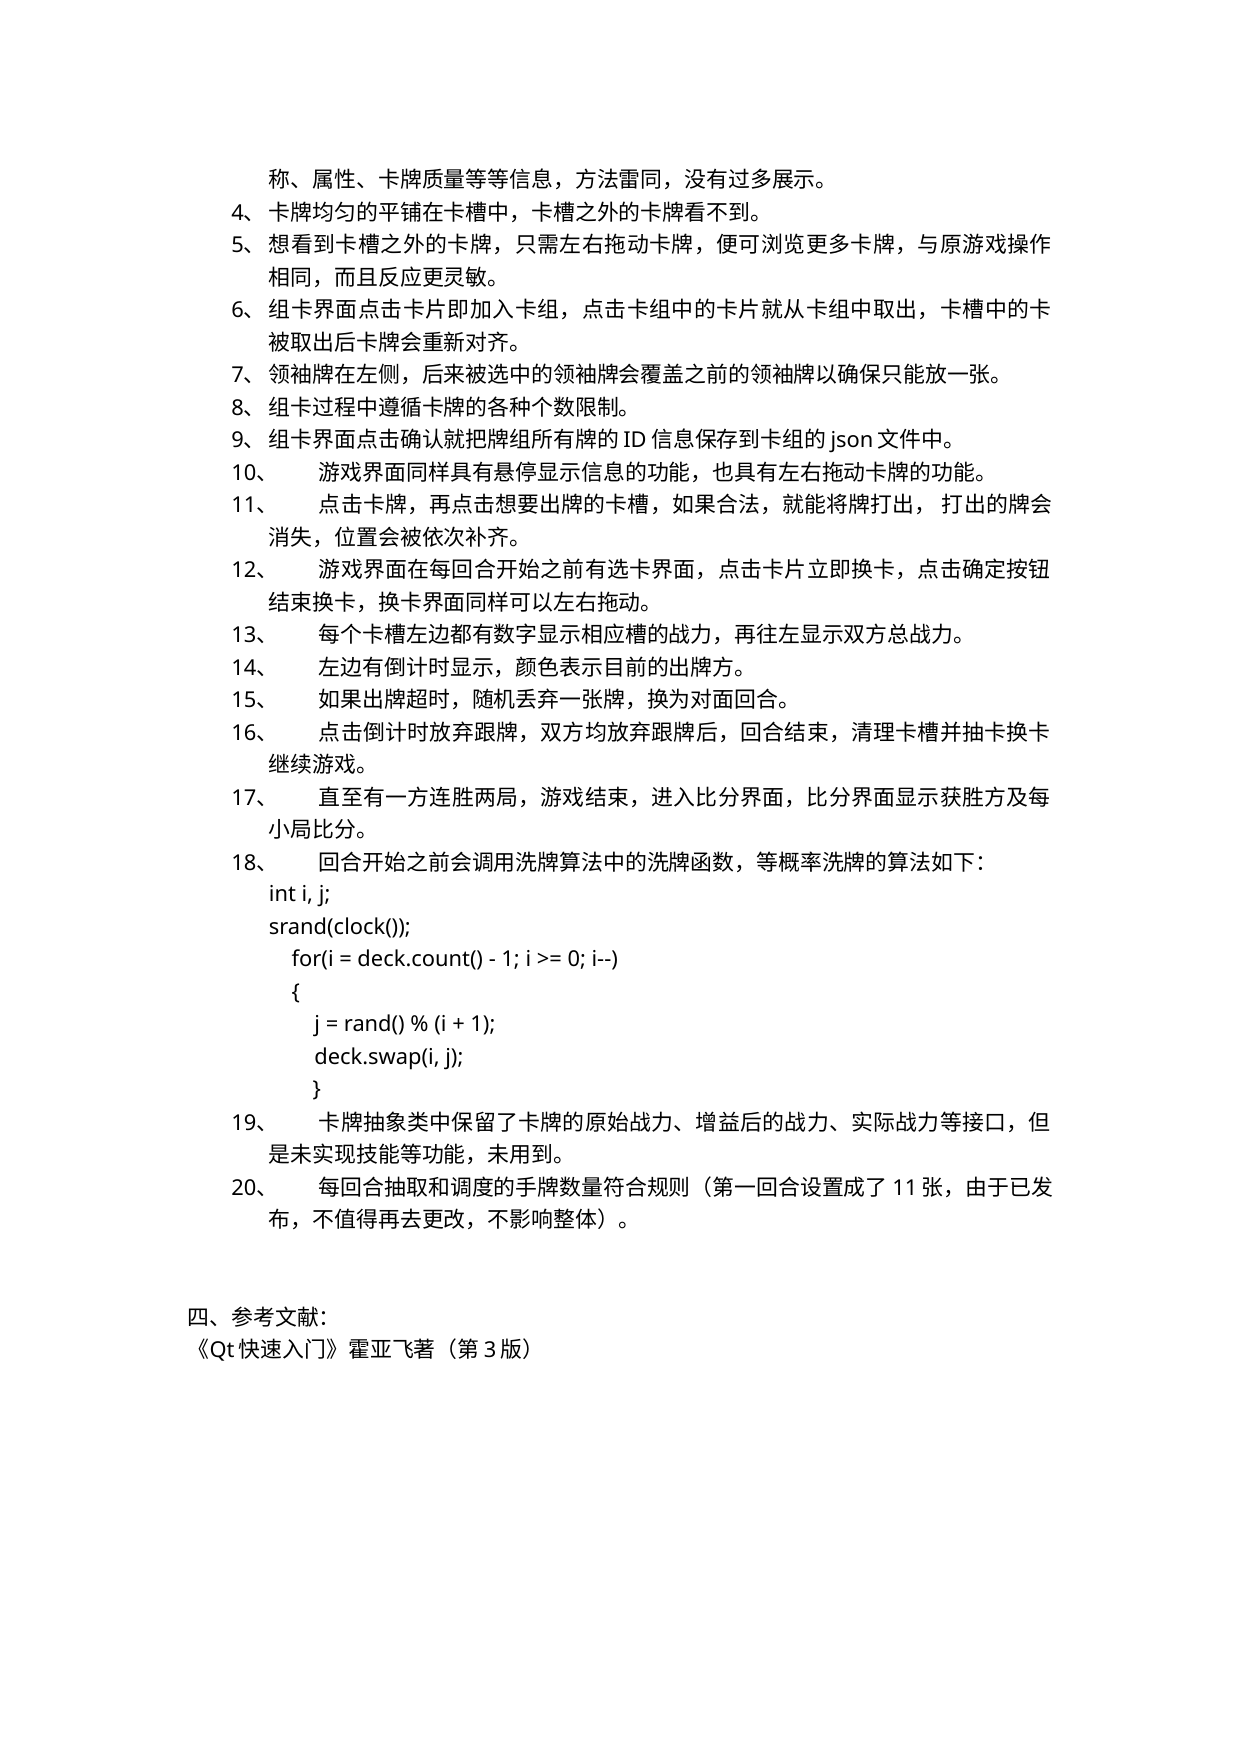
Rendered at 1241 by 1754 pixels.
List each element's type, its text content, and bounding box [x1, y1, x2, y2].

list int i, j; [269, 877, 1053, 909]
list { [269, 974, 1053, 1007]
list 直至有一方连胜两局，游戏结束，进入比分界面，比分界面显示获胜方及每小局比分。 [231, 779, 1053, 844]
list for(i = deck.count() - 1; i >= 0; i--) [269, 942, 1053, 974]
list 游戏界面同样具有悬停显示信息的功能，也具有左右拖动卡牌的功能。 [231, 454, 1053, 487]
list 左边有倒计时显示，颜色表示目前的出牌方。 [231, 649, 1053, 682]
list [231, 162, 1053, 194]
list 回合开始之前会调用洗牌算法中的洗牌函数，等概率洗牌的算法如下： [231, 844, 1053, 877]
list j = rand() % (i + 1); [269, 1007, 1053, 1039]
list 游戏界面在每回合开始之前有选卡界面，点击卡片立即换卡，点击确定按钮结束换卡，换卡界面同样可以左右拖动。 [231, 552, 1053, 617]
list 组卡界面点击确认就把牌组所有牌的ID信息保存到卡组的json文件中。 [231, 422, 1053, 454]
list 组卡过程中遵循卡牌的各种个数限制。 [231, 389, 1053, 422]
text 《Qt快速入门》霍亚飞著（第3版） [187, 1332, 1053, 1364]
list 每个卡槽左边都有数字显示相应槽的战力，再往左显示双方总战力。 [231, 617, 1053, 649]
list 卡牌抽象类中保留了卡牌的原始战力、增益后的战力、实际战力等接口，但是未实现技能等功能，未用到。 [231, 1104, 1053, 1169]
list 点击卡牌，再点击想要出牌的卡槽，如果合法，就能将牌打出， 打出的牌会消失，位置会被依次补齐。 [231, 487, 1053, 552]
list 想看到卡槽之外的卡牌，只需左右拖动卡牌，便可浏览更多卡牌，与原游戏操作相同，而且反应更灵敏。 [231, 227, 1053, 292]
list 如果出牌超时，随机丢弃一张牌，换为对面回合。 [231, 682, 1053, 714]
list deck.swap(i, j); [269, 1039, 1053, 1072]
text 四、参考文献： [187, 1299, 1053, 1332]
list 每回合抽取和调度的手牌数量符合规则（第一回合设置成了11张，由于已发布，不值得再去更改，不影响整体）。 [231, 1169, 1053, 1234]
list 领袖牌在左侧，后来被选中的领袖牌会覆盖之前的领袖牌以确保只能放一张。 [231, 357, 1053, 389]
list 卡牌均匀的平铺在卡槽中，卡槽之外的卡牌看不到。 [231, 194, 1053, 227]
list 组卡界面点击卡片即加入卡组，点击卡组中的卡片就从卡组中取出，卡槽中的卡被取出后卡牌会重新对齐。 [231, 292, 1053, 357]
list } [269, 1072, 1053, 1104]
list srand(clock()); [269, 909, 1053, 942]
list 点击倒计时放弃跟牌，双方均放弃跟牌后，回合结束，清理卡槽并抽卡换卡继续游戏。 [231, 714, 1053, 779]
